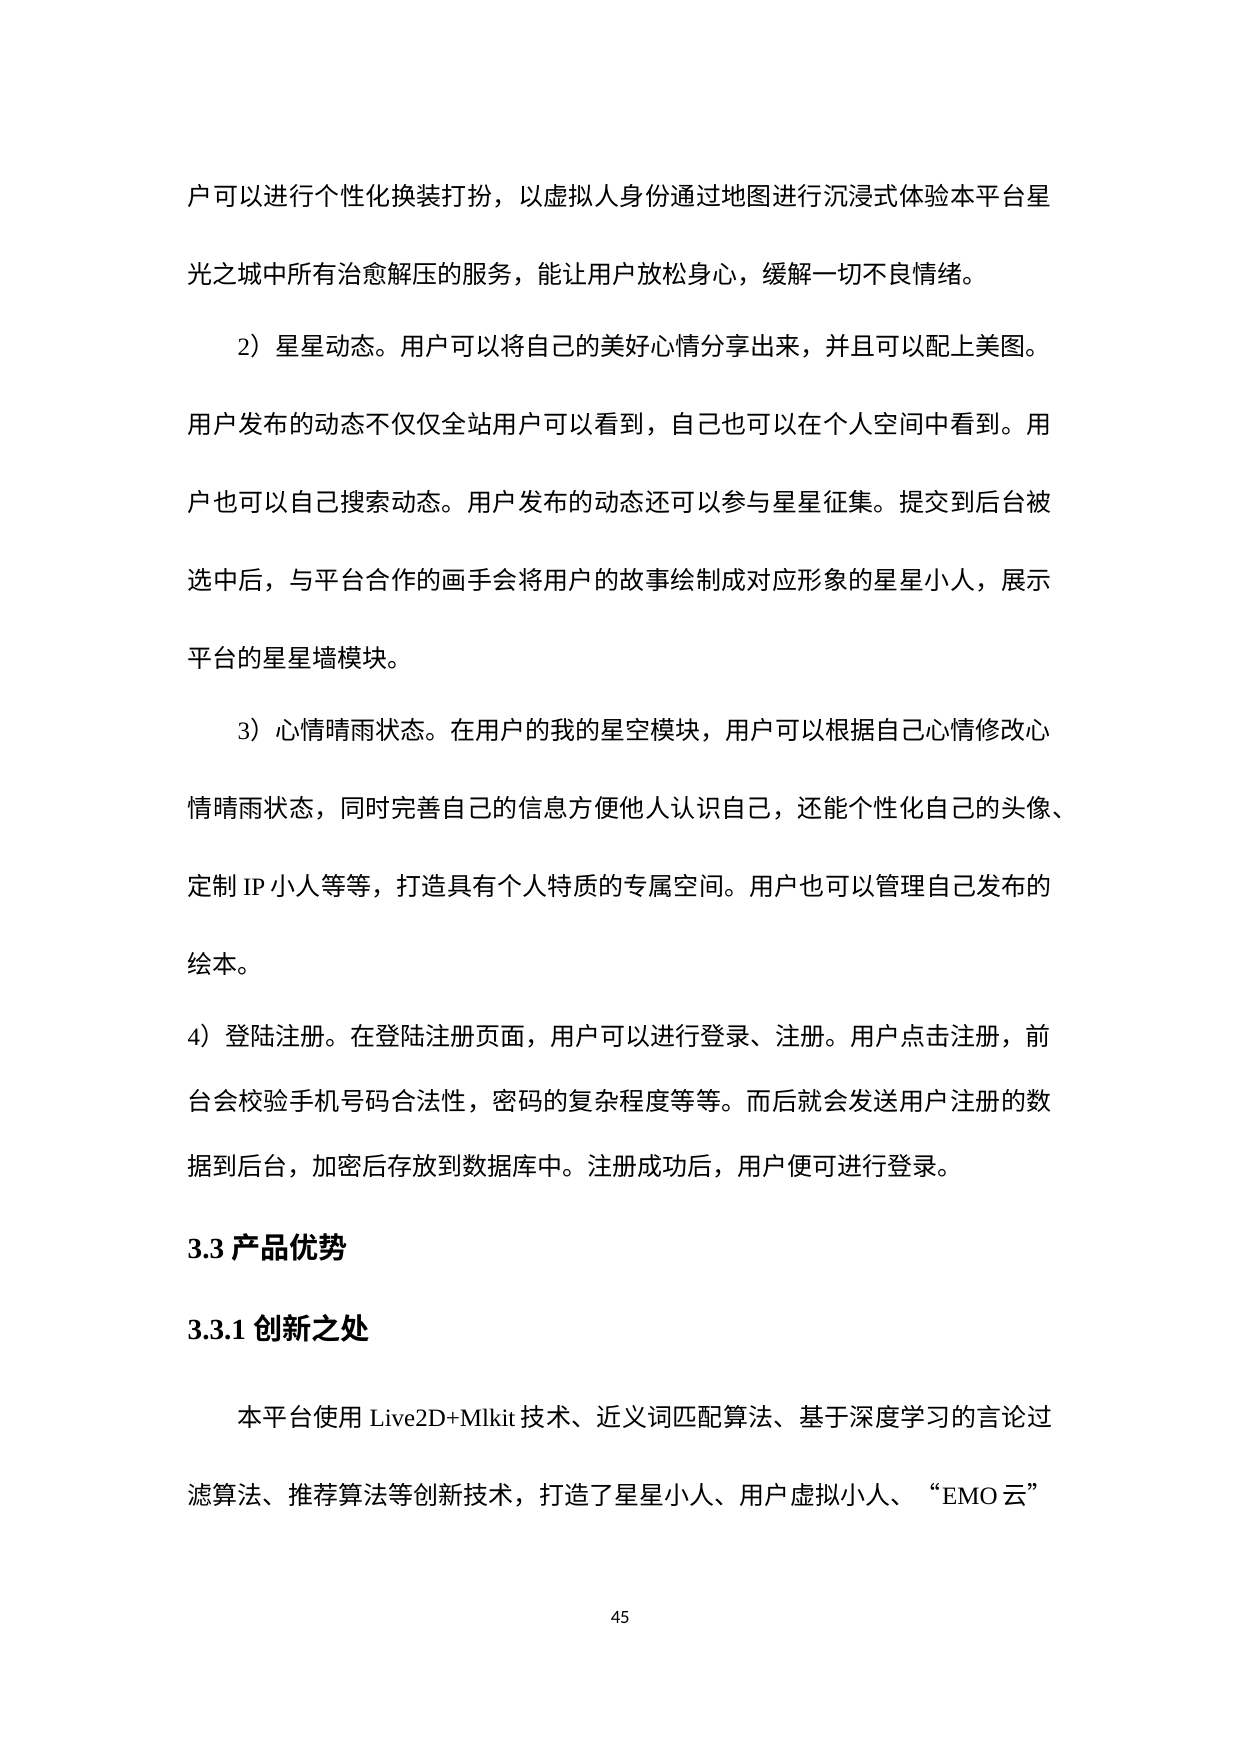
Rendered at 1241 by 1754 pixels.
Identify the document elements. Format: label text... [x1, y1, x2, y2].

text 2）星星动态。用户可以将自己的美好心情分享出来，并且可以配上美图。用户发布的动态不仅仅全站用户可以看到，自己也可以在个人空间中看到。用户也可以自己搜索动态。用户发布的动态还可以参与星星征集。提交到后台被选中后，与平台合作的画手会将用户的故事绘制成对应形象的星星小人，展示平台的星星墙模块。 [187, 312, 1053, 689]
text 3）心情晴雨状态。在用户的我的星空模块，用户可以根据自己心情修改心情晴雨状态，同时完善自己的信息方便他人认识自己，还能个性化自己的头像、定制IP小人等等，打造具有个人特质的专属空间。用户也可以管理自己发布的绘本。 [187, 696, 1053, 995]
text 本平台使用Live2D+Mlkit技术、近义词匹配算法、基于深度学习的言论过滤算法、推荐算法等创新技术，打造了星星小人、用户虚拟小人、“EMO云”聊天匹配等多种形式的功能，结合多主体协同的心理服务形式打造一个独特，新颖的心理服务平台。为用户带来高质量的心理服务。本项目的创新点总结如图3.19所示。 [187, 1383, 1053, 1526]
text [187, 162, 1053, 305]
subtitle 3.3 产品优势 [187, 1213, 1053, 1278]
subtitle 3.3.1 创新之处 [187, 1294, 1053, 1359]
text 4）登陆注册。在登陆注册页面，用户可以进行登录、注册。用户点击注册，前台会校验手机号码合法性，密码的复杂程度等等。而后就会发送用户注册的数据到后台，加密后存放到数据库中。注册成功后，用户便可进行登录。 [187, 1002, 1053, 1197]
